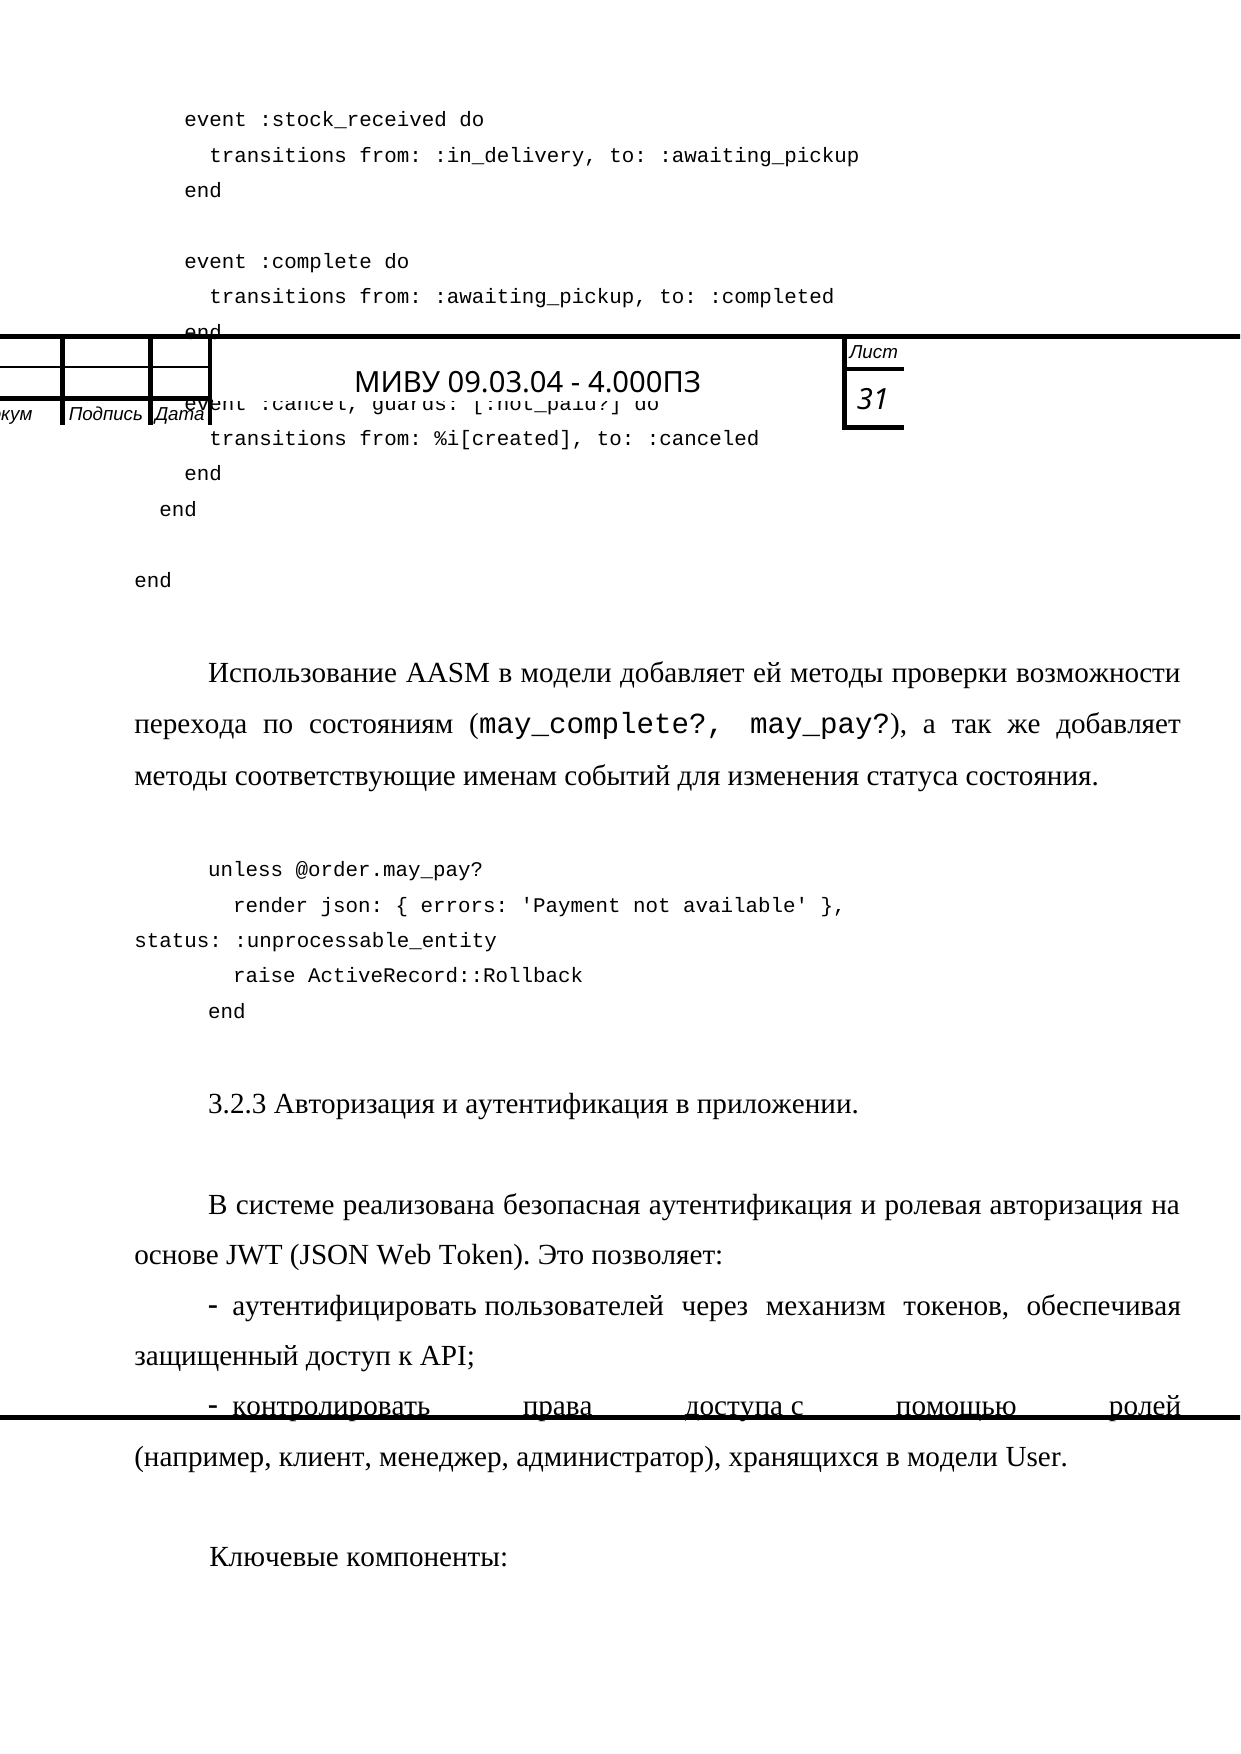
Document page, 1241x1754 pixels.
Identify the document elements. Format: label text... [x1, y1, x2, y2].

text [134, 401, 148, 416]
text event :complete do [134, 251, 1181, 274]
text raise ActiveRecord::Rollback [134, 965, 1181, 989]
text event :stock_received do [134, 109, 1181, 133]
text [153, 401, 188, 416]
list контролировать права доступа с помощью ролей (например, клиент, менеджер, администратор), хранящихся в модели User. [134, 1388, 1181, 1472]
text Использование AASM в модели добавляет ей методы проверки возможности перехода по состояниям (may_complete?, may_pay?), а так же добавляет методы соответствующие именам событий для изменения статуса состояния. [134, 655, 1181, 792]
text event :cancel, guards: [:not_paid?] do [847, 393, 1181, 416]
text unless @order.may_pay? [134, 859, 1181, 883]
text 3.2.3 Авторизация и аутентификация в приложении. [134, 1087, 1181, 1120]
text end [134, 322, 1181, 345]
text В системе реализована безопасная аутентификация и ролевая авторизация на основе JWT (JSON Web Token). Это позволяет: [134, 1187, 1181, 1271]
text Ключевые компоненты: [170, 1539, 1181, 1573]
text event :cancel, guards: [:not_paid?] do [212, 401, 842, 416]
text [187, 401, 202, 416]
text end [134, 499, 1181, 522]
text render json: { errors: 'Payment not available' }, status: :unprocessable_entity [134, 894, 1181, 954]
list аутентифицировать пользователей через механизм токенов, обеспечивая защищенный доступ к API; [134, 1288, 1181, 1372]
text transitions from: %i[created], to: :canceled [134, 428, 1181, 452]
text transitions from: :in_delivery, to: :awaiting_pickup [134, 145, 1181, 168]
text end [134, 463, 1181, 487]
text end [134, 1001, 1181, 1024]
text end [134, 180, 1181, 204]
text transitions from: :awaiting_pickup, to: :completed [134, 286, 1181, 310]
text end [134, 570, 1181, 593]
